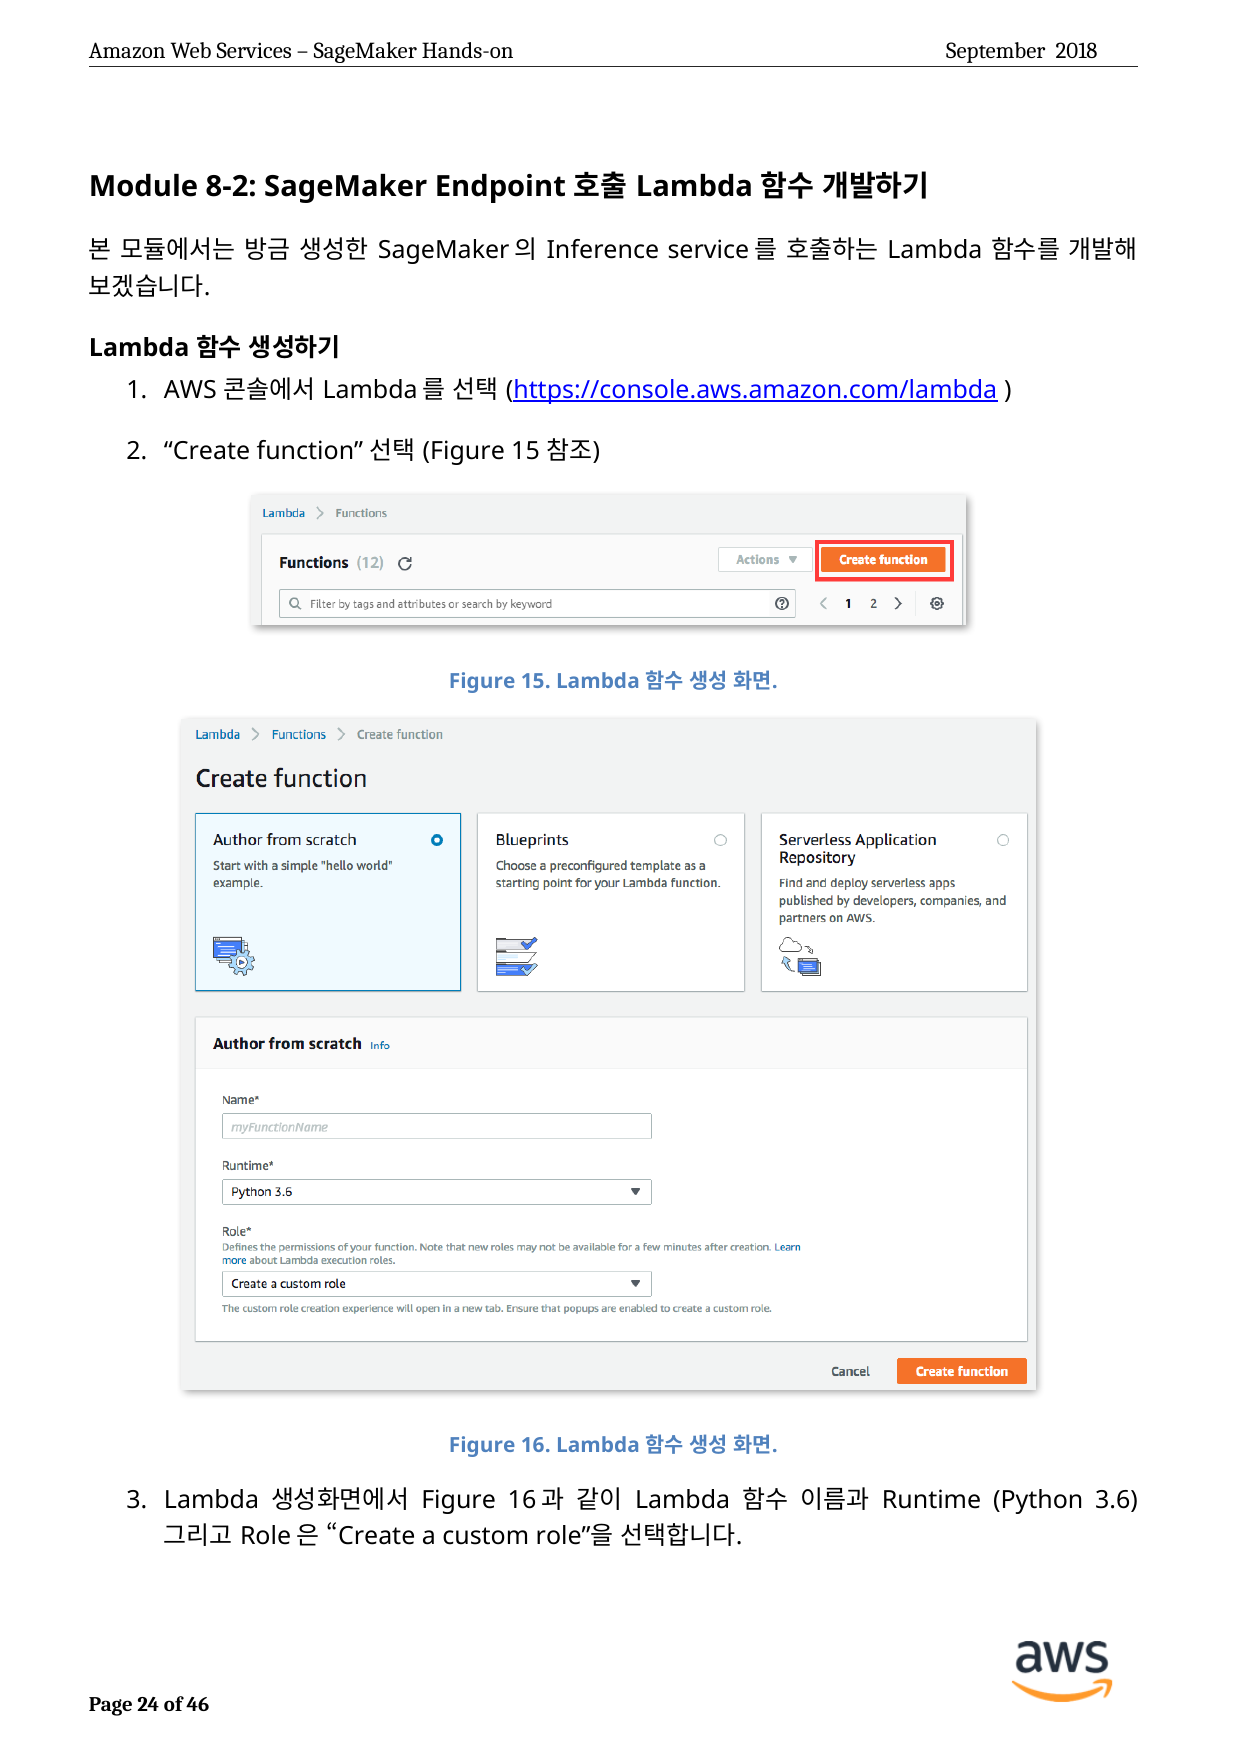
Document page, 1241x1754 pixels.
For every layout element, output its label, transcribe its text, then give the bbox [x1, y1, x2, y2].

subtitle Module 8-2: SageMaker Endpoint 호출 Lambda 함수 개발하기 [89, 162, 1138, 205]
list AWS 콘솔에서 Lambda를 선택 (https://console.aws.amazon.com/lambda ) [126, 369, 1138, 405]
text 본 모듈에서는 방금 생성한 SageMaker의 Inference service를 호출하는 Lambda 함수를 개발해 보겠습니다. [89, 230, 1138, 302]
text Figure 15. Lambda 함수 생성 화면. [89, 664, 1138, 695]
list Lambda 생성화면에서 Figure 16과 같이 Lambda 함수 이름과 Runtime (Python 3.6) 그리고 Role은 “Create a custom role”을 선택합니다. [126, 1479, 1138, 1552]
list “Create function” 선택 (Figure 15 참조) [126, 430, 1138, 467]
picture [1002, 1630, 1121, 1712]
subtitle Lambda 함수 생성하기 [89, 327, 1138, 364]
picture [181, 719, 1036, 1390]
text Figure 16. Lambda 함수 생성 화면. [89, 1428, 1138, 1459]
picture [251, 495, 966, 625]
